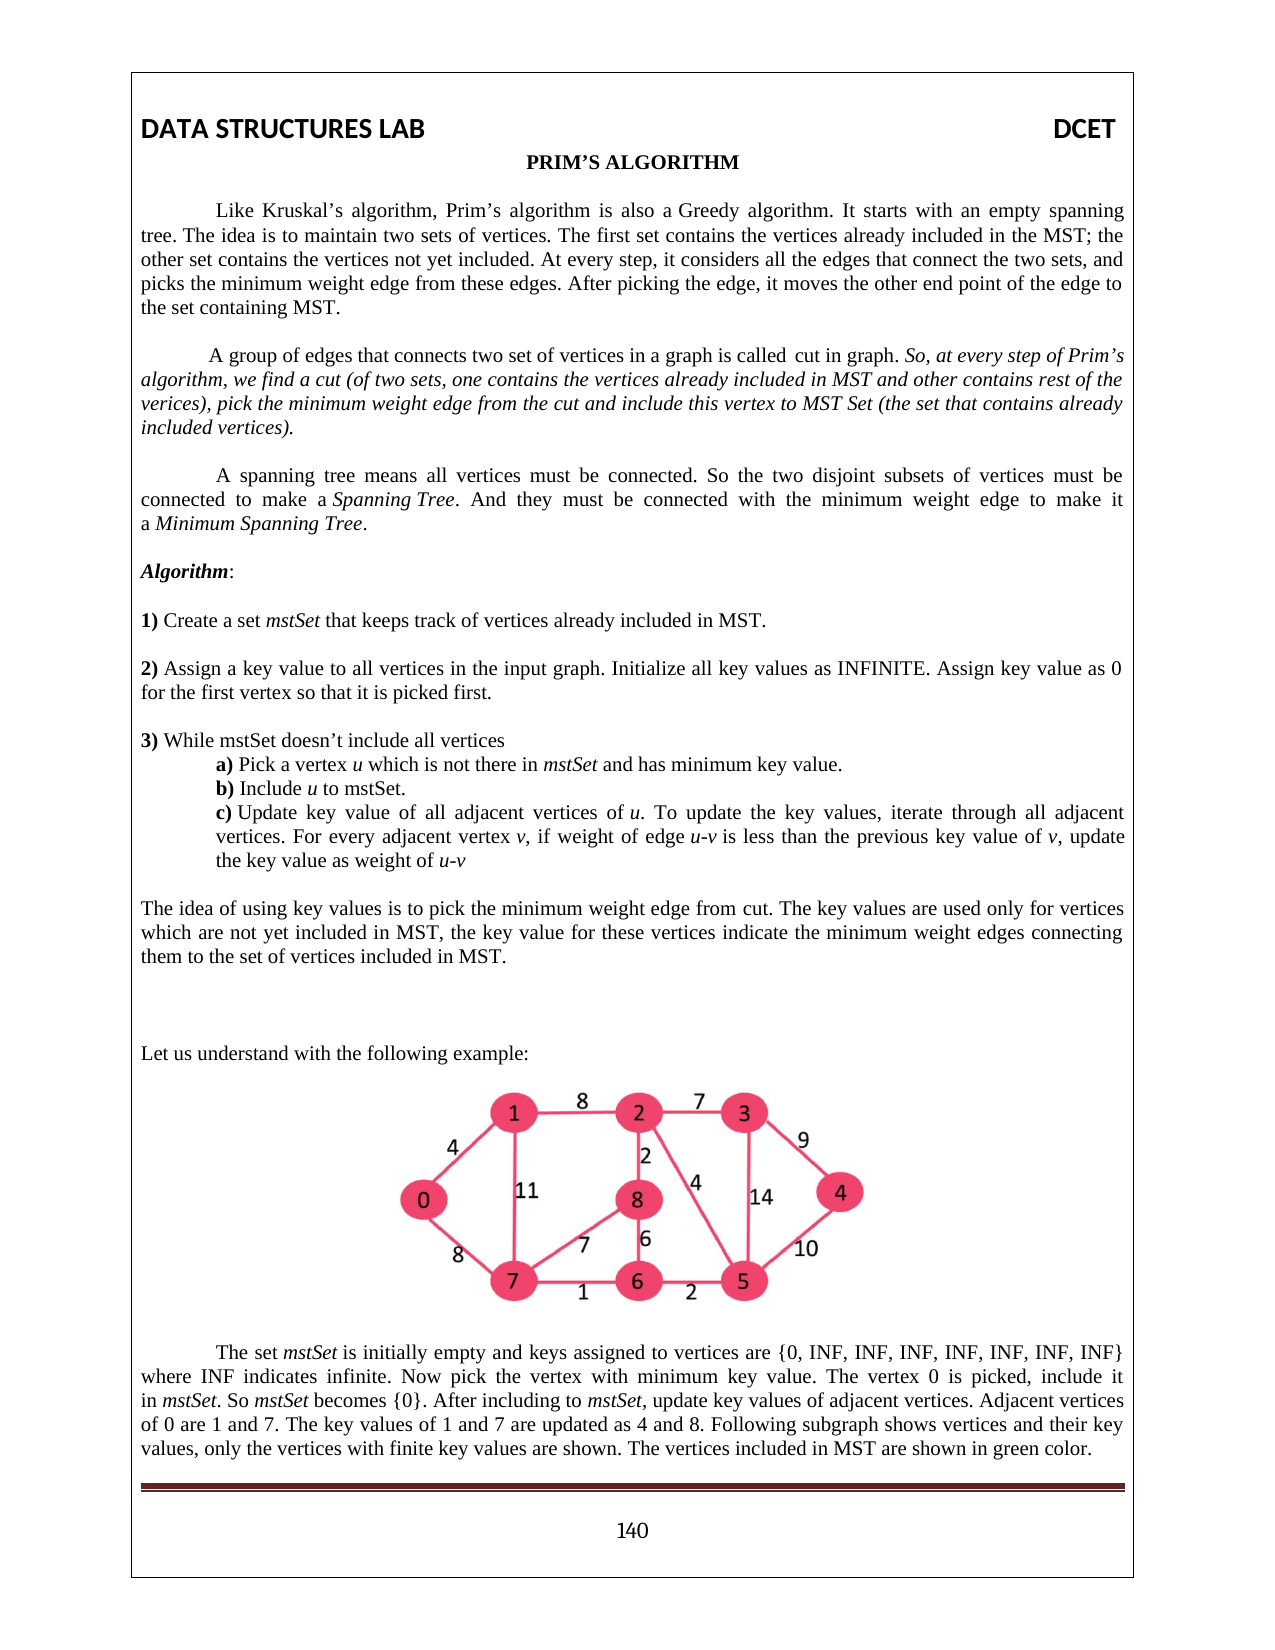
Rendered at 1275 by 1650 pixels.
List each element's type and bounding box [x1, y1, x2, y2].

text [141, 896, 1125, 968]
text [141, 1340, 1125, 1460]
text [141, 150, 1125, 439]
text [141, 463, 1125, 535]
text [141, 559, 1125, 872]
picture [398, 1088, 868, 1306]
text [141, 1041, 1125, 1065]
